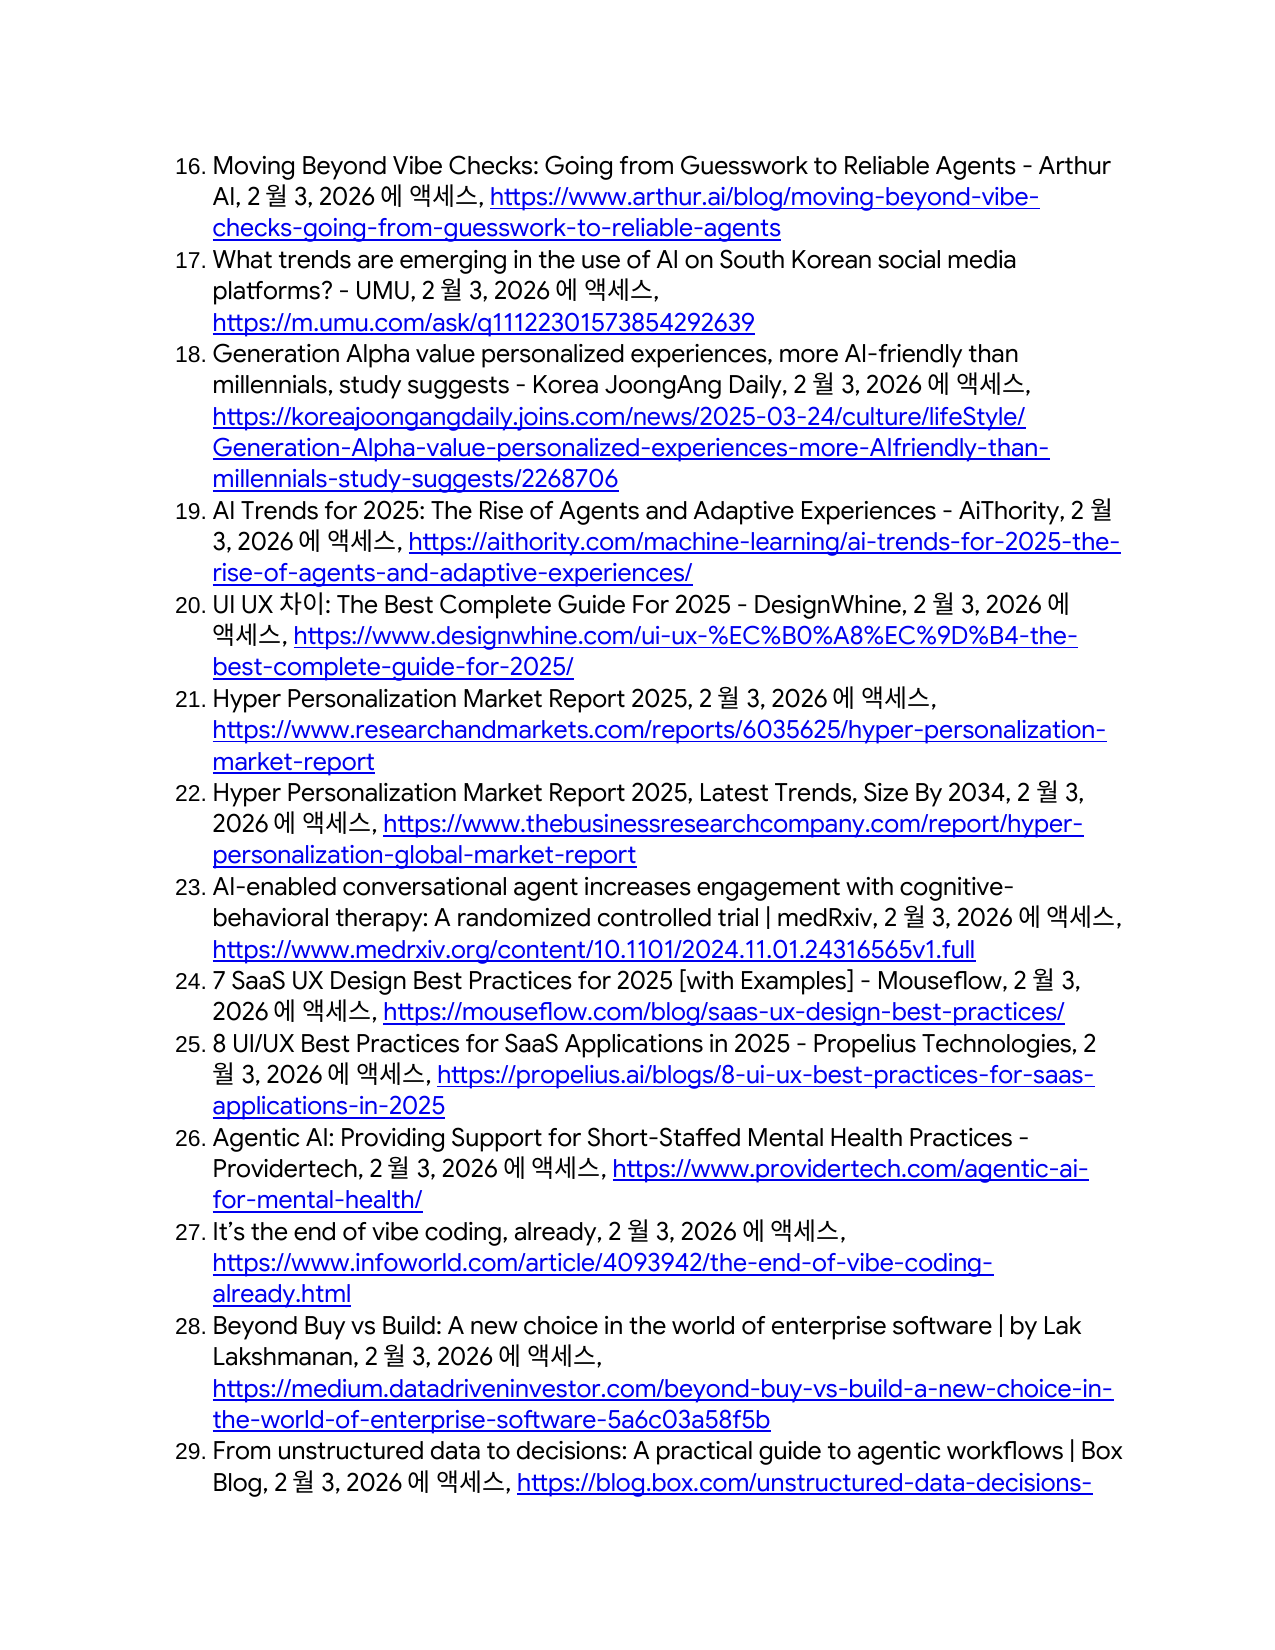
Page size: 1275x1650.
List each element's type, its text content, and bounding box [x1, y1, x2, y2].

list UI UX 차이: The Best Complete Guide For 2025 - DesignWhine, 2월 3, 2026에 액세스, https://www.designwhine.com/ui-ux-%EC%B0%A8%EC%9D%B4-the-best-complete-guide-for-2025/ [175, 589, 1125, 683]
list It’s the end of vibe coding, already, 2월 3, 2026에 액세스, https://www.infoworld.com/article/4093942/the-end-of-vibe-coding-already.html [175, 1216, 1125, 1310]
list Generation Alpha value personalized experiences, more AI-friendly than millennials, study suggests - Korea JoongAng Daily, 2월 3, 2026에 액세스, https://koreajoongangdaily.joins.com/news/2025-03-24/culture/lifeStyle/Generation-Alpha-value-personalized-experiences-more-AIfriendly-than-millennials-study-suggests/2268706 [175, 338, 1125, 495]
list AI-enabled conversational agent increases engagement with cognitive-behavioral therapy: A randomized controlled trial | medRxiv, 2월 3, 2026에 액세스, https://www.medrxiv.org/content/10.1101/2024.11.01.24316565v1.full [175, 871, 1125, 965]
list Beyond Buy vs Build: A new choice in the world of enterprise software | by Lak Lakshmanan, 2월 3, 2026에 액세스, https://medium.datadriveninvestor.com/beyond-buy-vs-build-a-new-choice-in-the-world-of-enterprise-software-5a6c03a58f5b [175, 1310, 1125, 1436]
list Moving Beyond Vibe Checks: Going from Guesswork to Reliable Agents - Arthur AI, 2월 3, 2026에 액세스, https://www.arthur.ai/blog/moving-beyond-vibe-checks-going-from-guesswork-to-reliable-agents [175, 150, 1125, 244]
list AI Trends for 2025: The Rise of Agents and Adaptive Experiences - AiThority, 2월 3, 2026에 액세스, https://aithority.com/machine-learning/ai-trends-for-2025-the-rise-of-agents-and-adaptive-experiences/ [175, 495, 1125, 589]
list Hyper Personalization Market Report 2025, 2월 3, 2026에 액세스, https://www.researchandmarkets.com/reports/6035625/hyper-personalization-market-report [175, 683, 1125, 777]
list What trends are emerging in the use of AI on South Korean social media platforms? - UMU, 2월 3, 2026에 액세스, https://m.umu.com/ask/q11122301573854292639 [175, 244, 1125, 338]
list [175, 1436, 1125, 1498]
list 8 UI/UX Best Practices for SaaS Applications in 2025 - Propelius Technologies, 2월 3, 2026에 액세스, https://propelius.ai/blogs/8-ui-ux-best-practices-for-saas-applications-in-2025 [175, 1028, 1125, 1122]
list Agentic AI: Providing Support for Short-Staffed Mental Health Practices - Providertech, 2월 3, 2026에 액세스, https://www.providertech.com/agentic-ai-for-mental-health/ [175, 1122, 1125, 1216]
list 7 SaaS UX Design Best Practices for 2025 [with Examples] - Mouseflow, 2월 3, 2026에 액세스, https://mouseflow.com/blog/saas-ux-design-best-practices/ [175, 965, 1125, 1028]
list Hyper Personalization Market Report 2025, Latest Trends, Size By 2034, 2월 3, 2026에 액세스, https://www.thebusinessresearchcompany.com/report/hyper-personalization-global-market-report [175, 777, 1125, 871]
